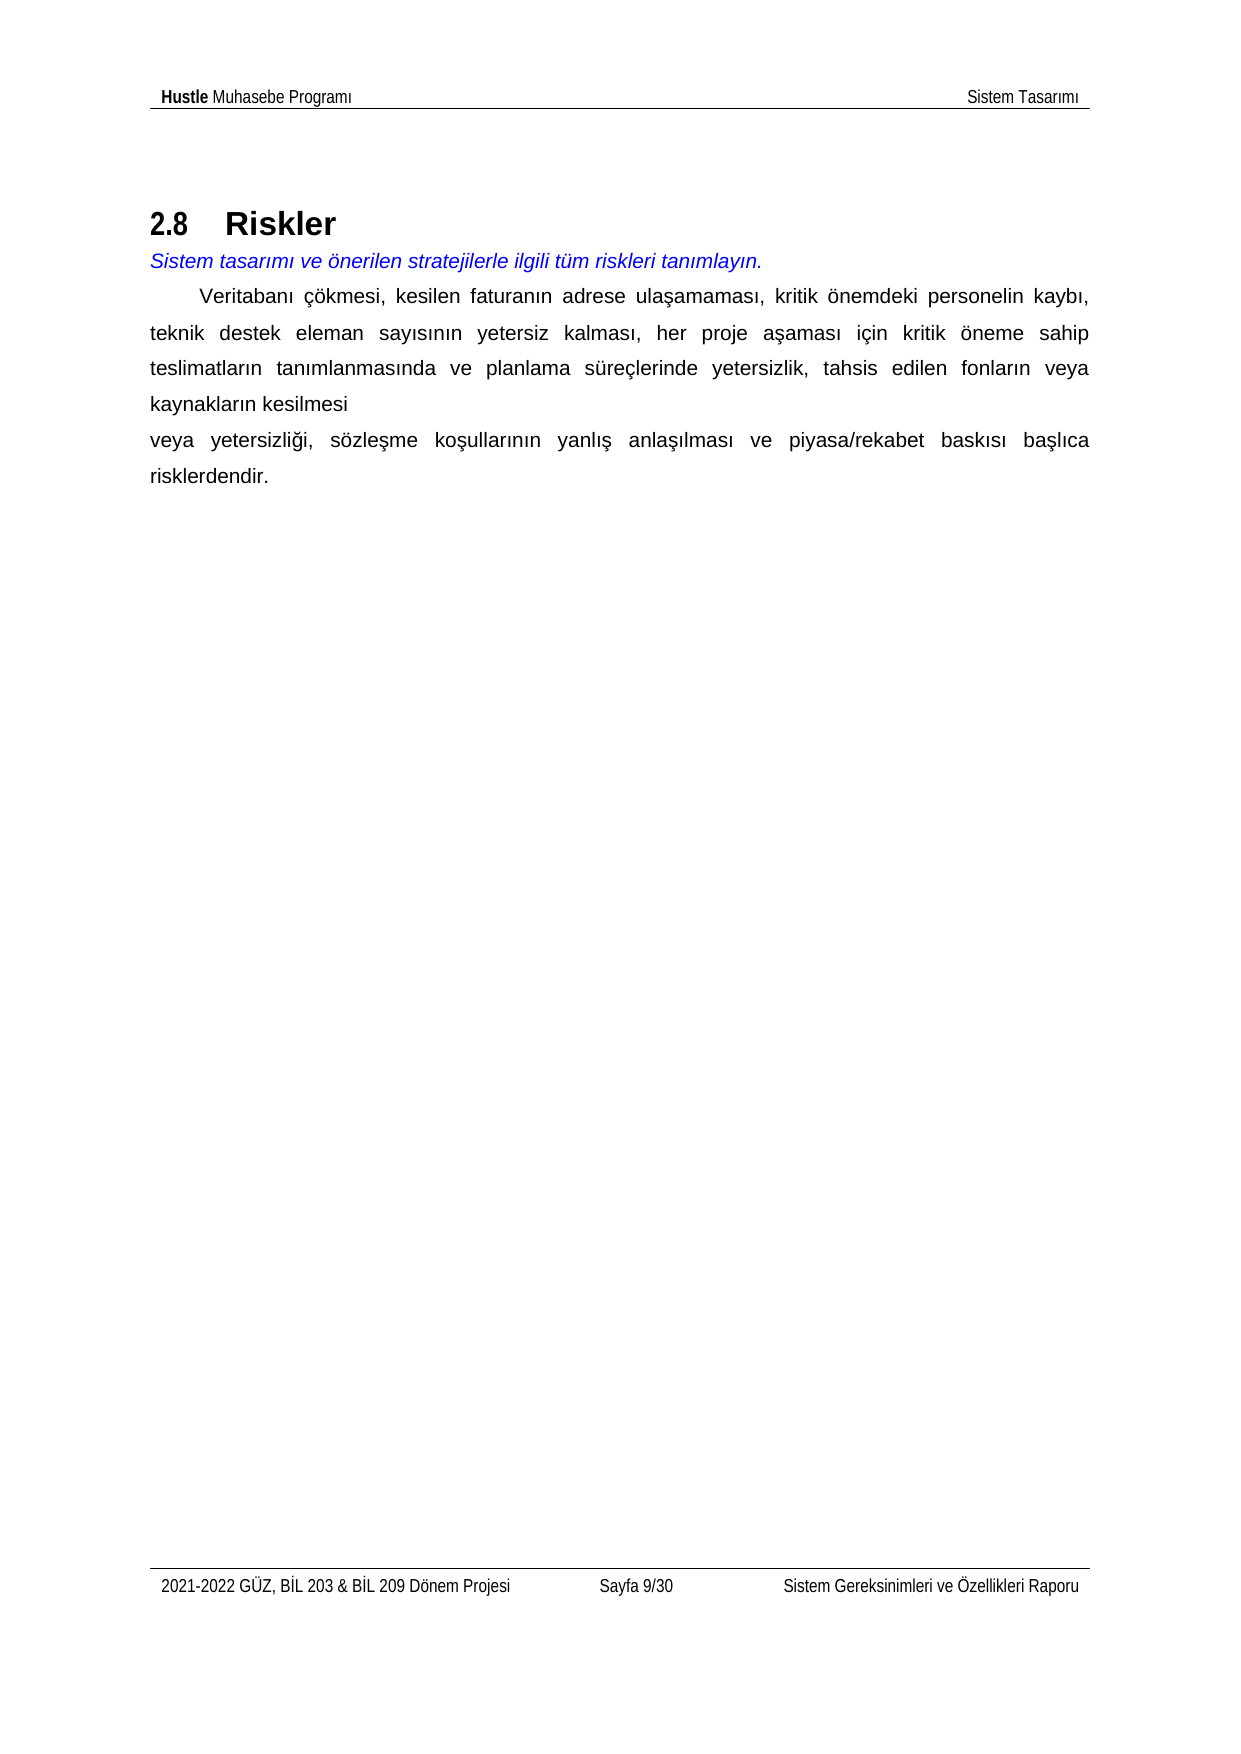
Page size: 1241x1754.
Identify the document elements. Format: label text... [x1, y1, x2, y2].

text veya yetersizliği, sözleşme koşullarının yanlış anlaşılması ve piyasa/rekabet baskısı başlıca risklerdendir. [150, 428, 1090, 488]
text Veritabanı çökmesi, kesilen faturanın adrese ulaşamaması, kritik önemdeki personelin kaybı, teknik destek eleman sayısının yetersiz kalması, her proje aşaması için kritik öneme sahip teslimatların tanımlanmasında ve planlama süreçlerinde yetersizlik, tahsis edilen fonların veya kaynakların kesilmesi [150, 284, 1090, 416]
text Sistem tasarımı ve önerilen stratejilerle ilgili tüm riskleri tanımlayın. [150, 248, 1090, 272]
subtitle Riskler [150, 204, 1090, 242]
